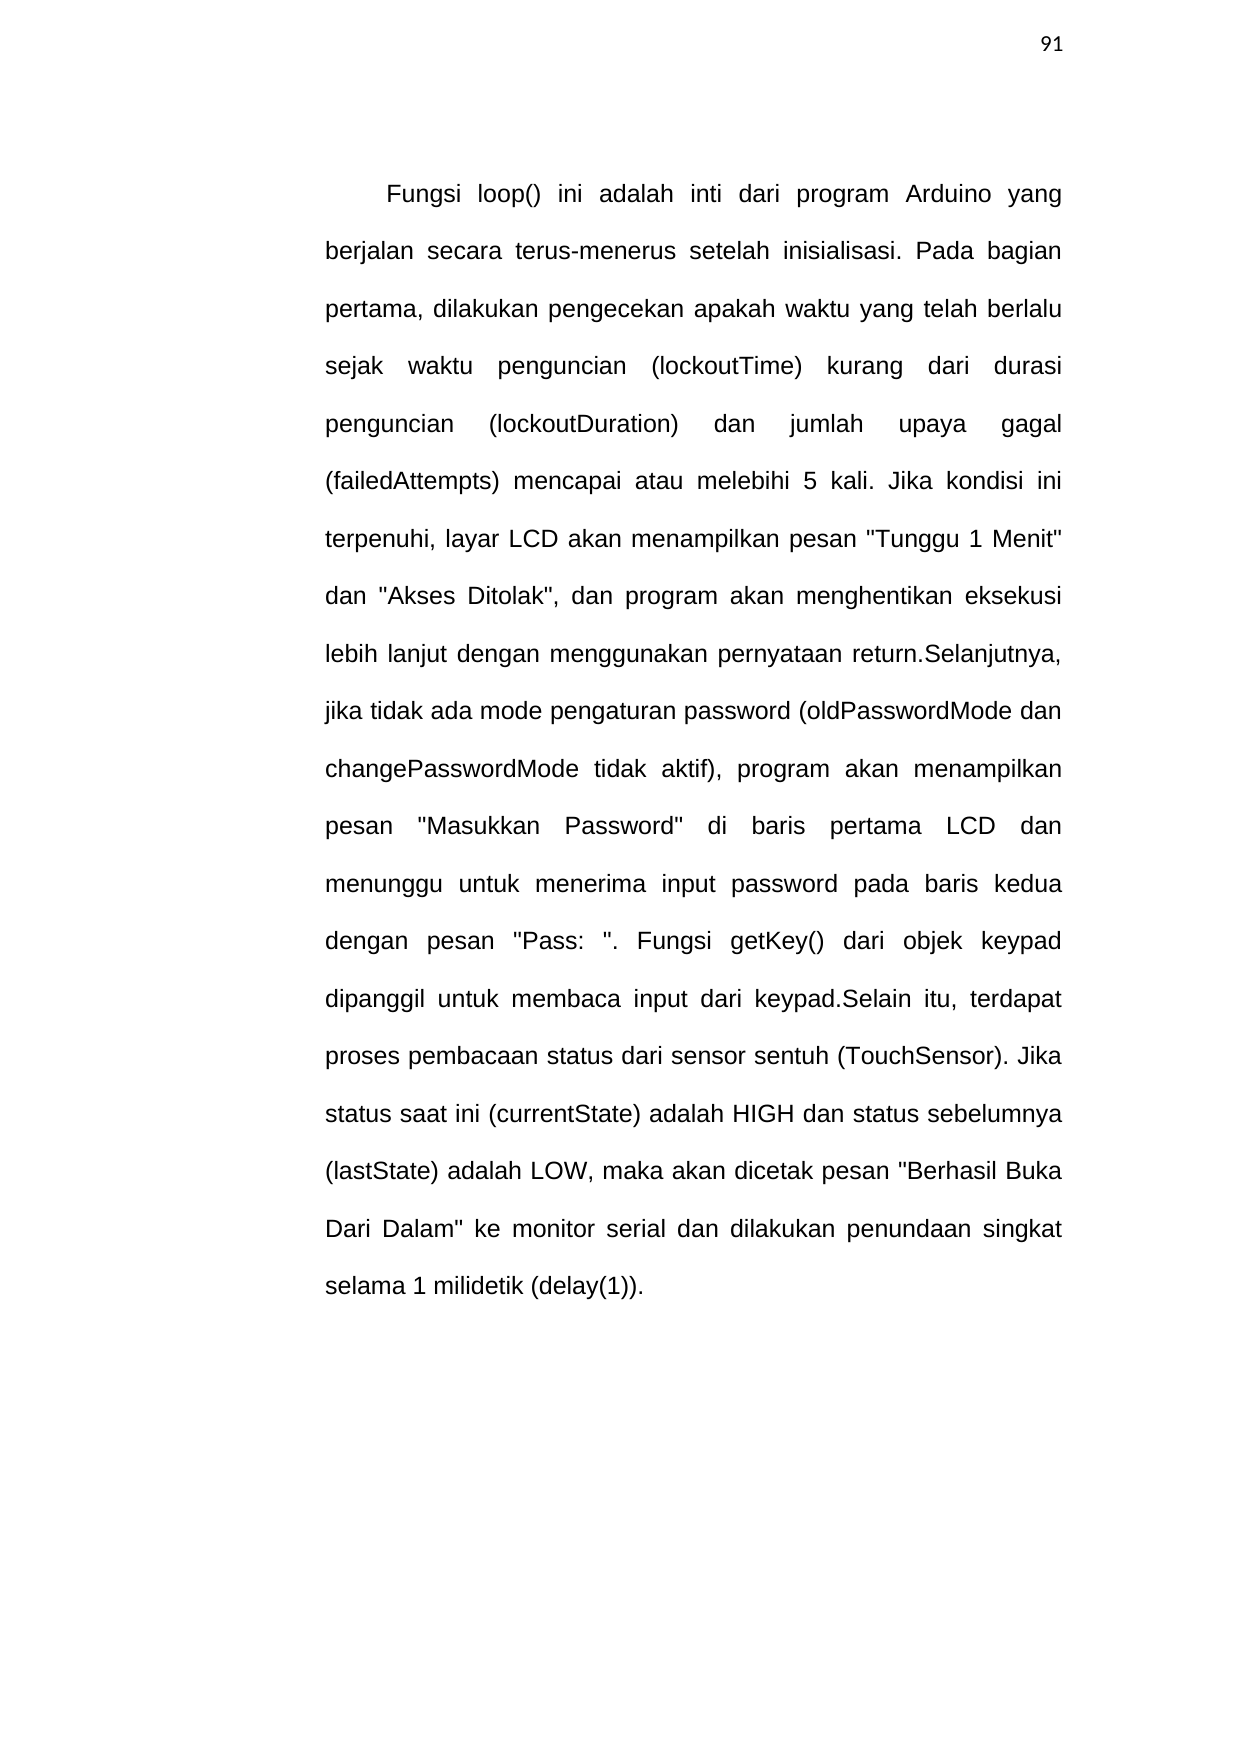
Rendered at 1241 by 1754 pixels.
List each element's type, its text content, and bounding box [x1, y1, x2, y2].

list Fungsi loop() ini adalah inti dari program Arduino yang berjalan secara terus-menerus setelah inisialisasi. Pada bagian pertama, dilakukan pengecekan apakah waktu yang telah berlalu sejak waktu penguncian (lockoutTime) kurang dari durasi penguncian (lockoutDuration) dan jumlah upaya gagal (failedAttempts) mencapai atau melebihi 5 kali. Jika kondisi ini terpenuhi, layar LCD akan menampilkan pesan "Tunggu 1 Menit" dan "Akses Ditolak", dan program akan menghentikan eksekusi lebih lanjut dengan menggunakan pernyataan return.Selanjutnya, jika tidak ada mode pengaturan password (oldPasswordMode dan changePasswordMode tidak aktif), program akan menampilkan pesan "Masukkan Password" di baris pertama LCD dan menunggu untuk menerima input password pada baris kedua dengan pesan "Pass: ". Fungsi getKey() dari objek keypad dipanggil untuk membaca input dari keypad.Selain itu, terdapat proses pembacaan status dari sensor sentuh (TouchSensor). Jika status saat ini (currentState) adalah HIGH dan status sebelumnya (lastState) adalah LOW, maka akan dicetak pesan "Berhasil Buka Dari Dalam" ke monitor serial dan dilakukan penundaan singkat selama 1 milidetik (delay(1)). [325, 178, 1063, 1300]
